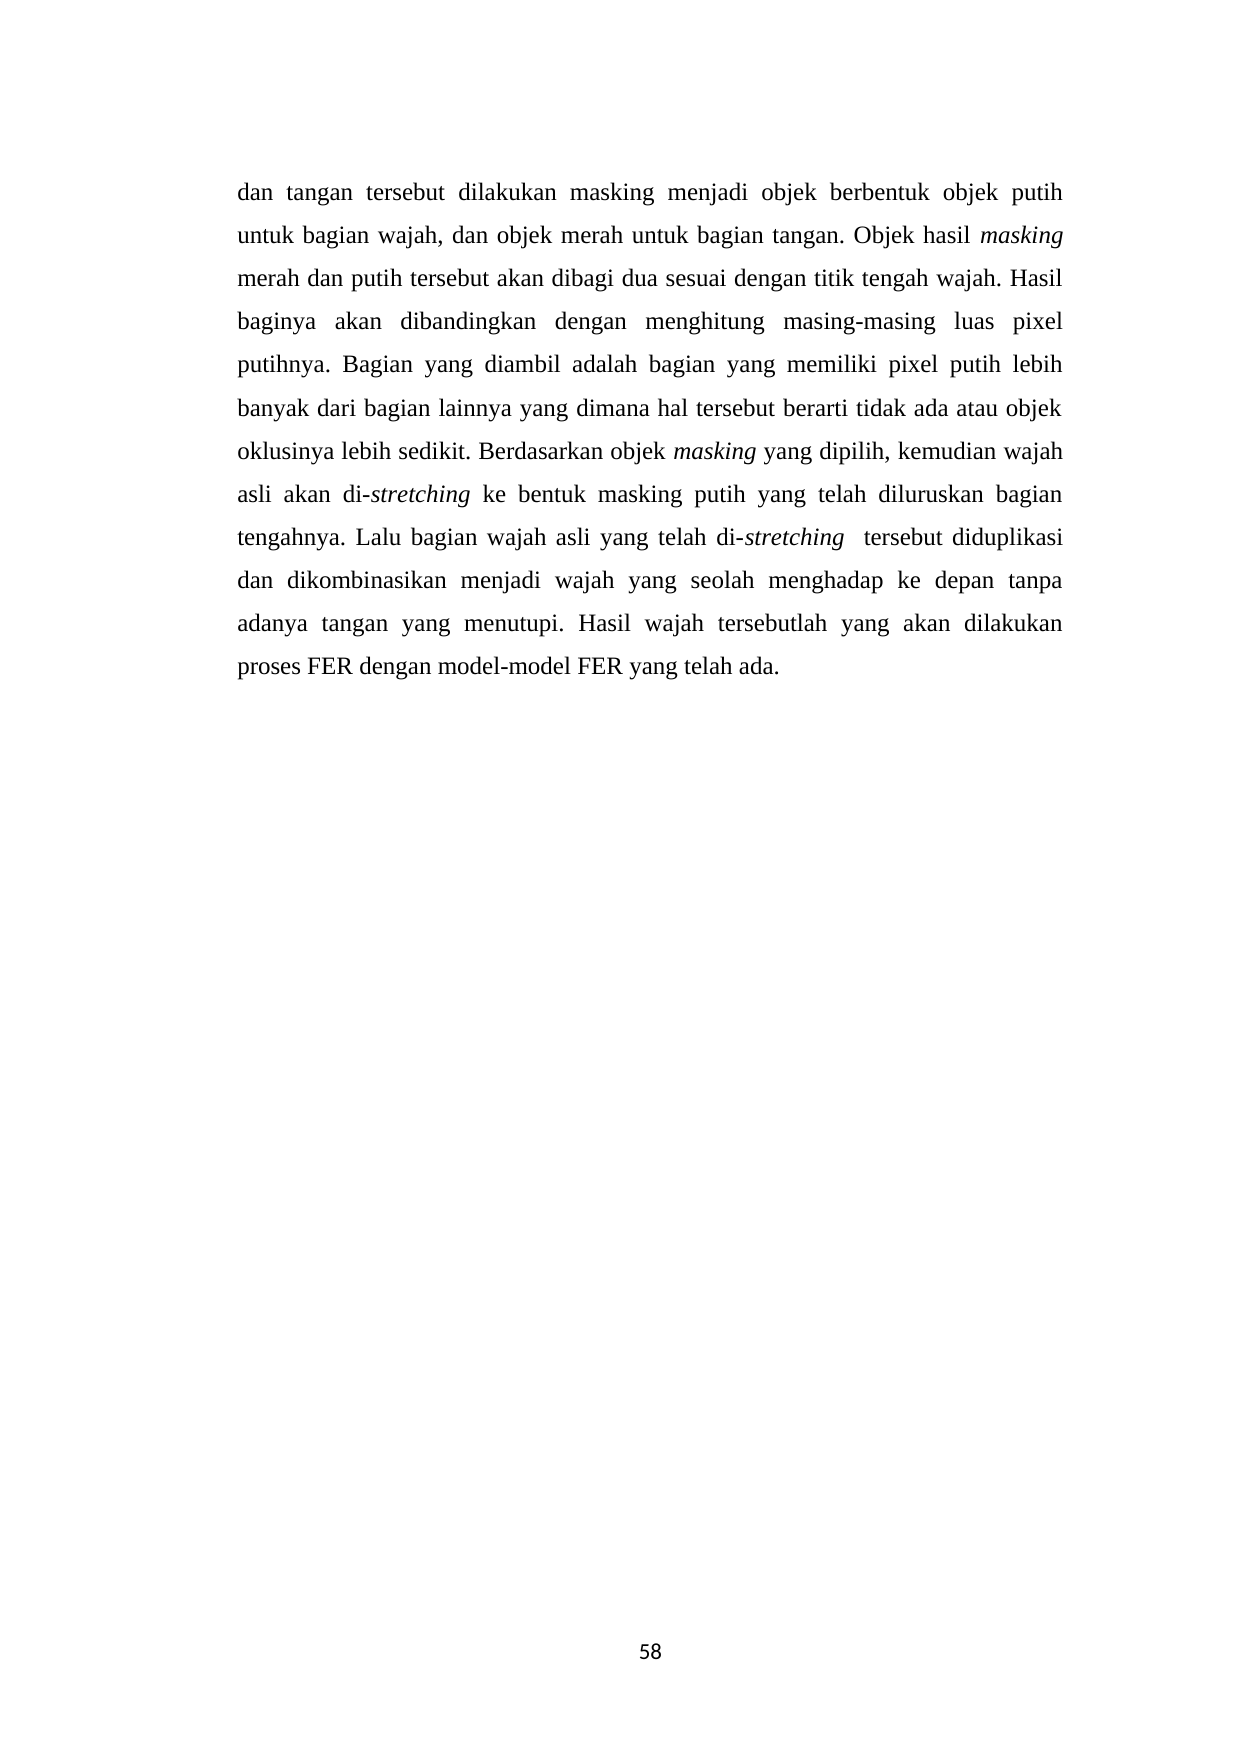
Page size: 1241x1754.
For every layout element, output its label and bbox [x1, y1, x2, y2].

text [237, 177, 1063, 680]
